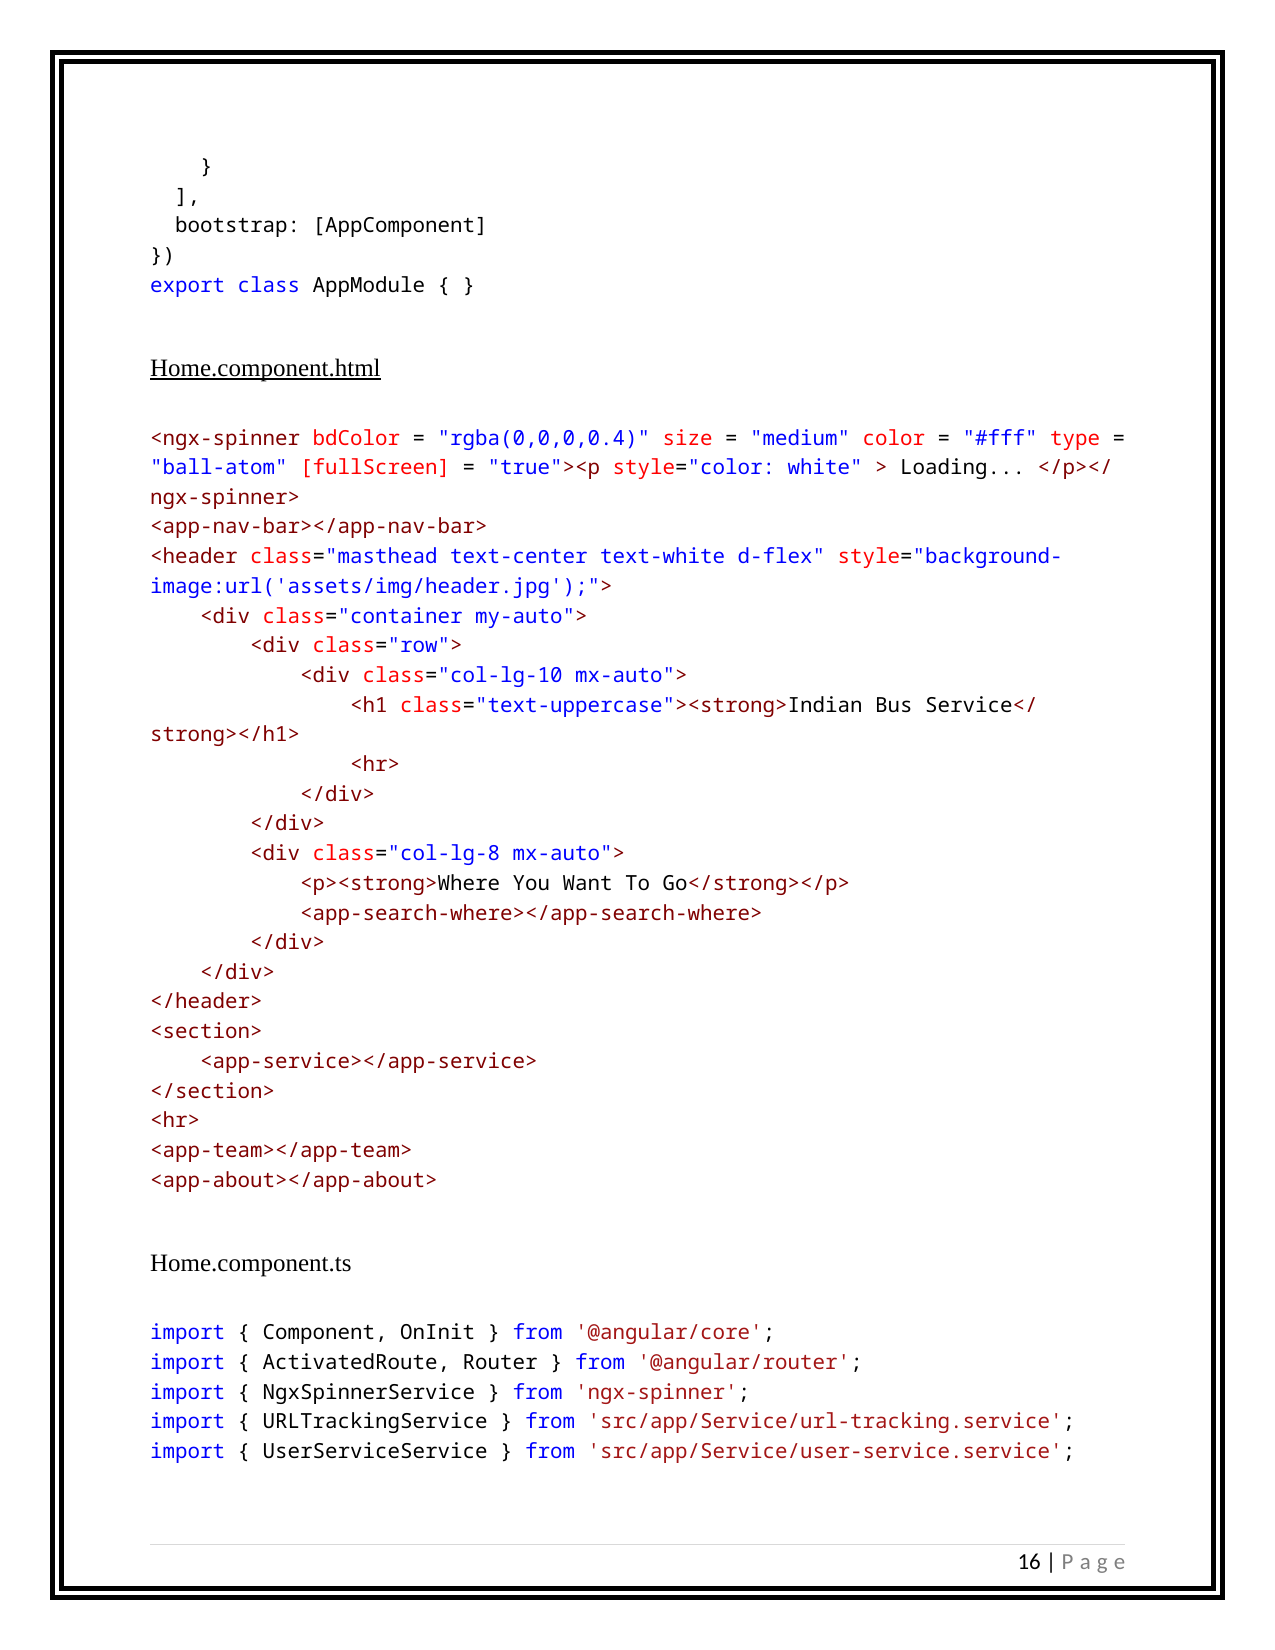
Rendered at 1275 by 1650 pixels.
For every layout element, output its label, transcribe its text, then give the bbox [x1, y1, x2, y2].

text import { ActivatedRoute, Router } from '@angular/router'; [150, 1346, 1125, 1376]
text <app-search-where></app-search-where> [150, 896, 1125, 926]
text <hr> [150, 748, 1125, 778]
text <h1 class="text-uppercase"><strong>Indian Bus Service</strong></h1> [150, 688, 1125, 748]
text Home.component.ts [150, 1248, 1125, 1277]
text <p><strong>Where You Want To Go</strong></p> [150, 867, 1125, 896]
text </div> [150, 778, 1125, 807]
text import { NgxSpinnerService } from 'ngx-spinner'; [150, 1376, 1125, 1405]
text </header> [150, 985, 1125, 1015]
text import { URLTrackingService } from 'src/app/Service/url-tracking.service'; [150, 1405, 1125, 1435]
text } [150, 150, 1125, 180]
text ], [150, 180, 1125, 209]
text <app-about></app-about> [150, 1163, 1125, 1193]
text <div class="container my-auto"> [150, 599, 1125, 629]
text <ngx-spinner bdColor = "rgba(0,0,0,0.4)" size = "medium" color = "#fff" type = "ball-atom" [fullScreen] = "true"><p style="color: white" > Loading... </p></ngx-spinner> [150, 421, 1125, 510]
text import { Component, OnInit } from '@angular/core'; [150, 1316, 1125, 1346]
text <app-nav-bar></app-nav-bar> [150, 510, 1125, 540]
text <app-service></app-service> [150, 1045, 1125, 1074]
text bootstrap: [AppComponent] [150, 209, 1125, 239]
text </div> [150, 926, 1125, 956]
text Home.component.html [150, 353, 1125, 382]
text </section> [150, 1074, 1125, 1104]
text <section> [150, 1015, 1125, 1045]
text <header class="masthead text-center text-white d-flex" style="background-image:url('assets/img/header.jpg');"> [150, 540, 1125, 599]
text <app-team></app-team> [150, 1134, 1125, 1163]
text <hr> [150, 1104, 1125, 1134]
text </div> [150, 807, 1125, 837]
text <div class="row"> [150, 629, 1125, 659]
text </div> [150, 956, 1125, 985]
text import { UserServiceService } from 'src/app/Service/user-service.service'; [150, 1435, 1125, 1464]
text export class AppModule { } [150, 269, 1125, 298]
text }) [150, 239, 1125, 269]
text <div class="col-lg-10 mx-auto"> [150, 659, 1125, 688]
text <div class="col-lg-8 mx-auto"> [150, 837, 1125, 867]
